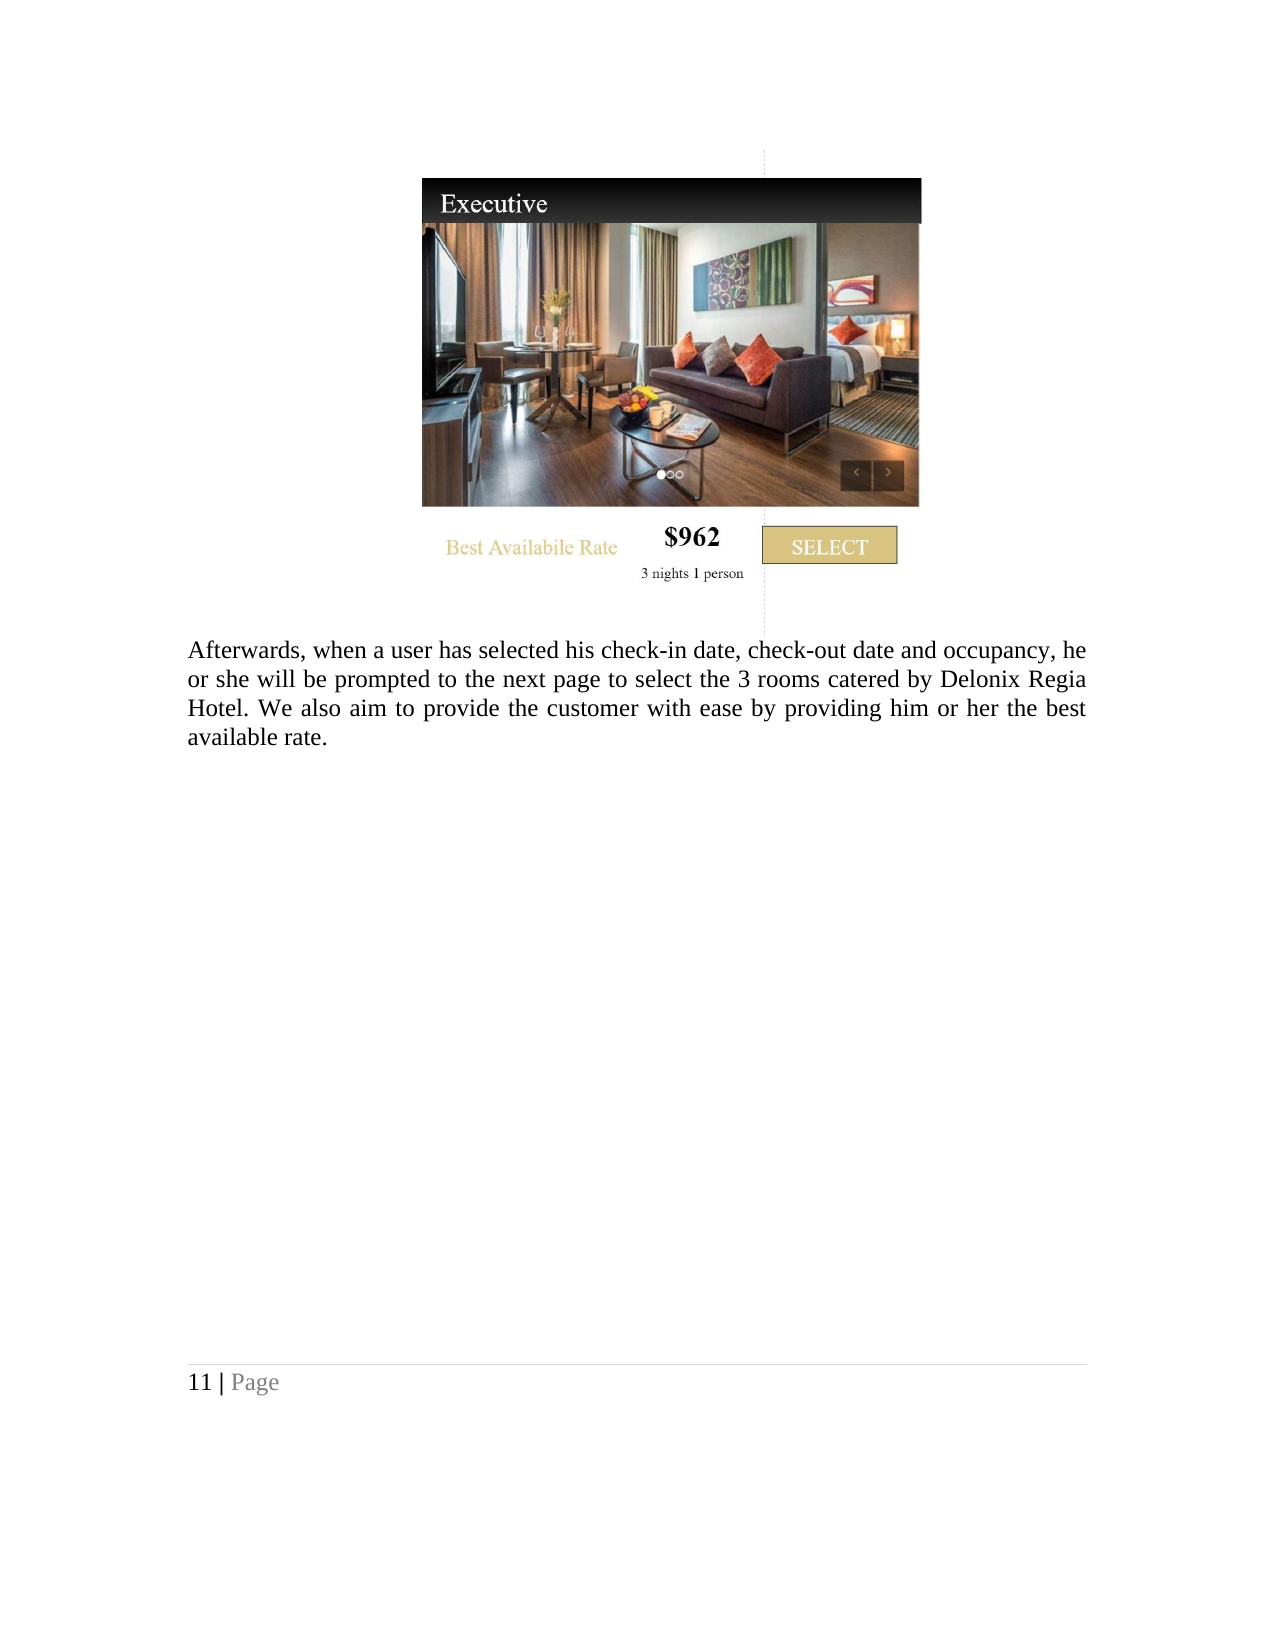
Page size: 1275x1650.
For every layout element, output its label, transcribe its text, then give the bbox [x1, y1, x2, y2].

picture [217, 150, 1058, 636]
text Afterwards, when a user has selected his check-in date, check-out date and occupancy, he or she will be prompted to the next page to select the 3 rooms catered by Delonix Regia Hotel. We also aim to provide the customer with ease by providing him or her the best available rate. [187, 636, 1087, 751]
